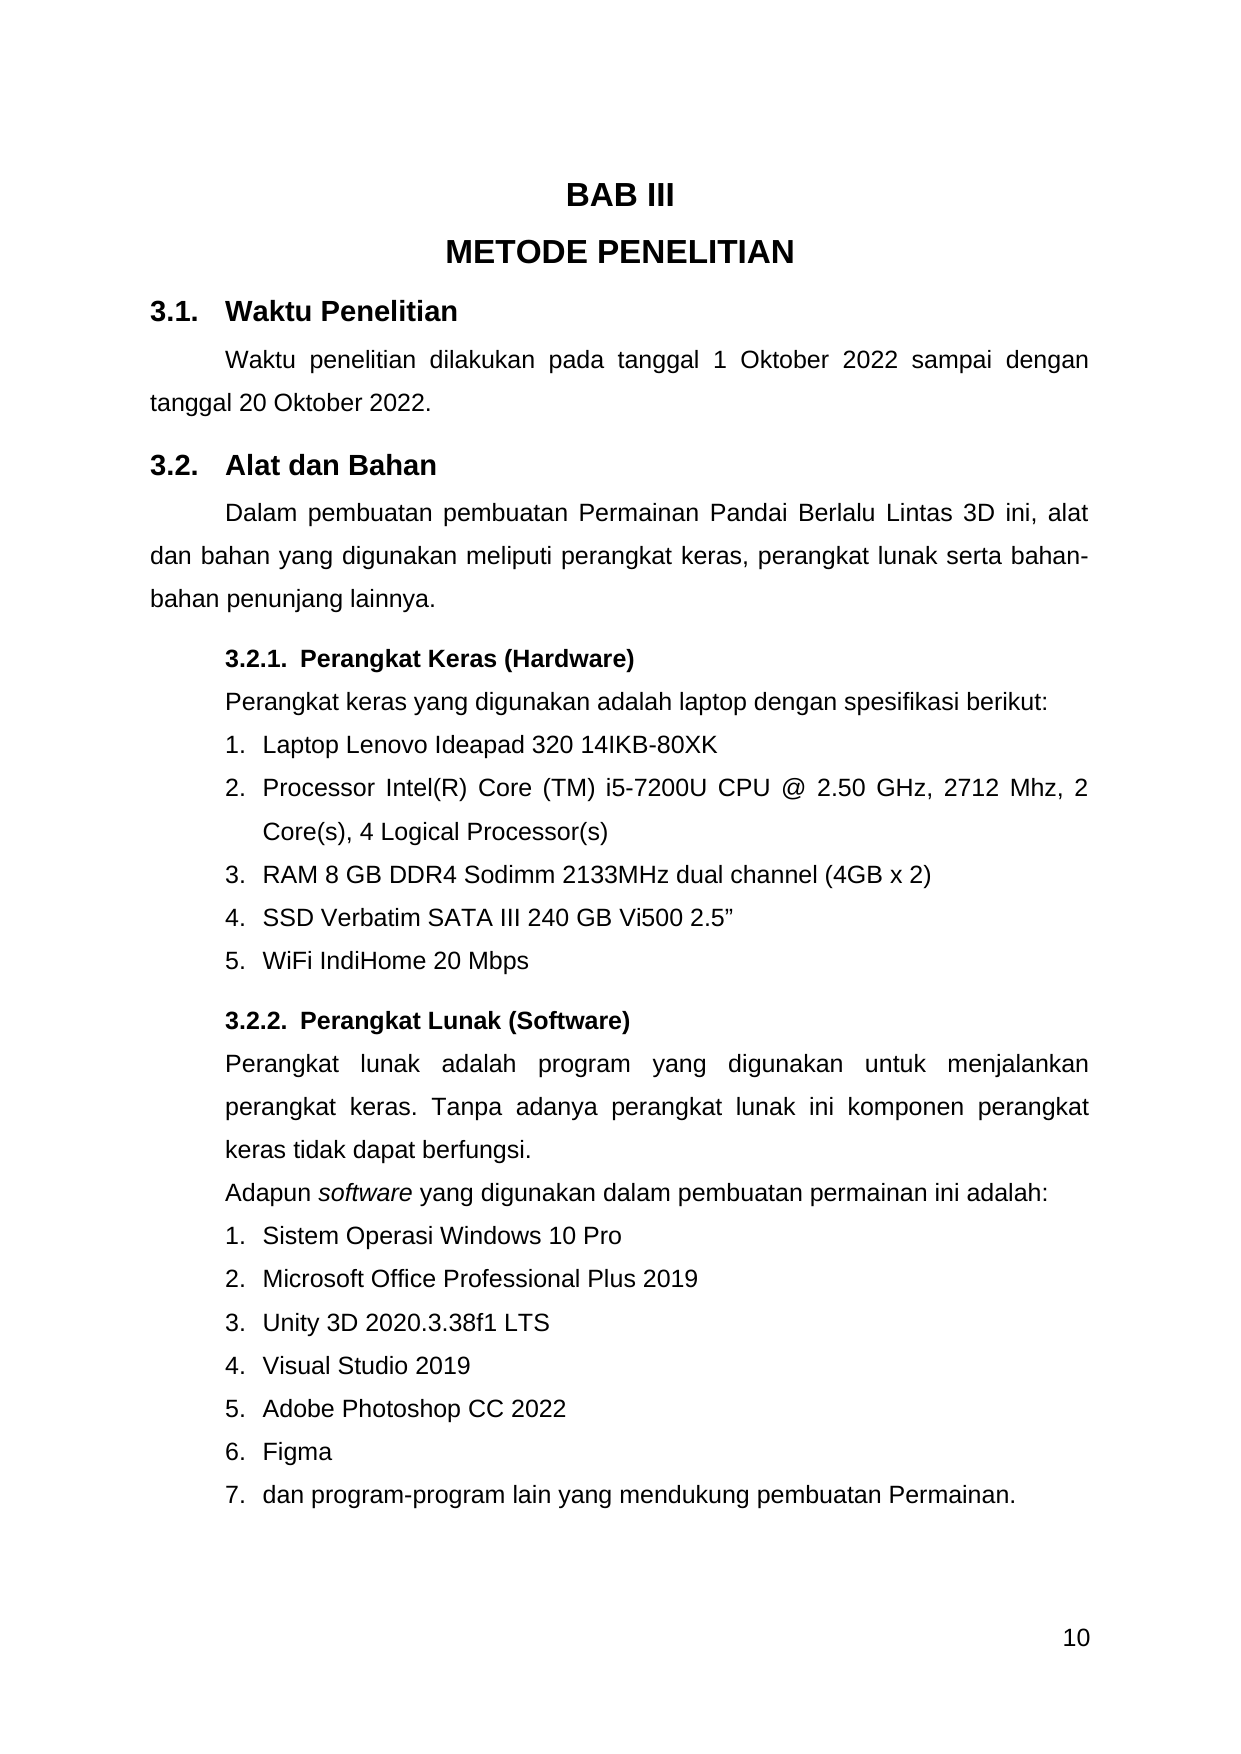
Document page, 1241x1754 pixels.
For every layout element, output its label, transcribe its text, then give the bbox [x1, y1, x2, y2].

list Visual Studio 2019 [225, 1351, 1090, 1379]
list Microsoft Office Professional Plus 2019 [225, 1264, 1090, 1293]
subtitle Waktu Penelitian [150, 294, 1090, 328]
subtitle BAB III METODE PENELITIAN [150, 175, 1090, 271]
subtitle Alat dan Bahan [150, 448, 1090, 481]
list Laptop Lenovo Ideapad 320 14IKB-80XK [225, 730, 1090, 759]
text Perangkat lunak adalah program yang digunakan untuk menjalankan perangkat keras. Tanpa adanya perangkat lunak ini komponen perangkat keras tidak dapat berfungsi. [225, 1049, 1090, 1164]
list Adobe Photoshop CC 2022 [225, 1394, 1090, 1422]
list Figma [225, 1437, 1090, 1466]
text Perangkat keras yang digunakan adalah laptop dengan spesifikasi berikut: [225, 687, 1090, 716]
list dan program-program lain yang mendukung pembuatan Permainan. [225, 1480, 1090, 1509]
subtitle Perangkat Lunak (Software) [225, 1006, 1090, 1034]
list SSD Verbatim SATA III 240 GB Vi500 2.5” [225, 903, 1090, 931]
list RAM 8 GB DDR4 Sodimm 2133MHz dual channel (4GB x 2) [225, 859, 1090, 888]
subtitle Perangkat Keras (Hardware) [225, 644, 1090, 673]
list Unity 3D 2020.3.38f1 LTS [225, 1307, 1090, 1336]
text Adapun software yang digunakan dalam pembuatan permainan ini adalah: [225, 1178, 1090, 1207]
list WiFi IndiHome 20 Mbps [225, 946, 1090, 974]
list Processor Intel(R) Core (TM) i5-7200U CPU @ 2.50 GHz, 2712 Mhz, 2 Core(s), 4 Logical Processor(s) [225, 773, 1090, 845]
list Sistem Operasi Windows 10 Pro [225, 1221, 1090, 1250]
text Waktu penelitian dilakukan pada tanggal 1 Oktober 2022 sampai dengan tanggal 20 Oktober 2022. [150, 345, 1090, 417]
text Dalam pembuatan pembuatan Permainan Pandai Berlalu Lintas 3D ini, alat dan bahan yang digunakan meliputi perangkat keras, perangkat lunak serta bahan-bahan penunjang lainnya. [150, 498, 1090, 613]
